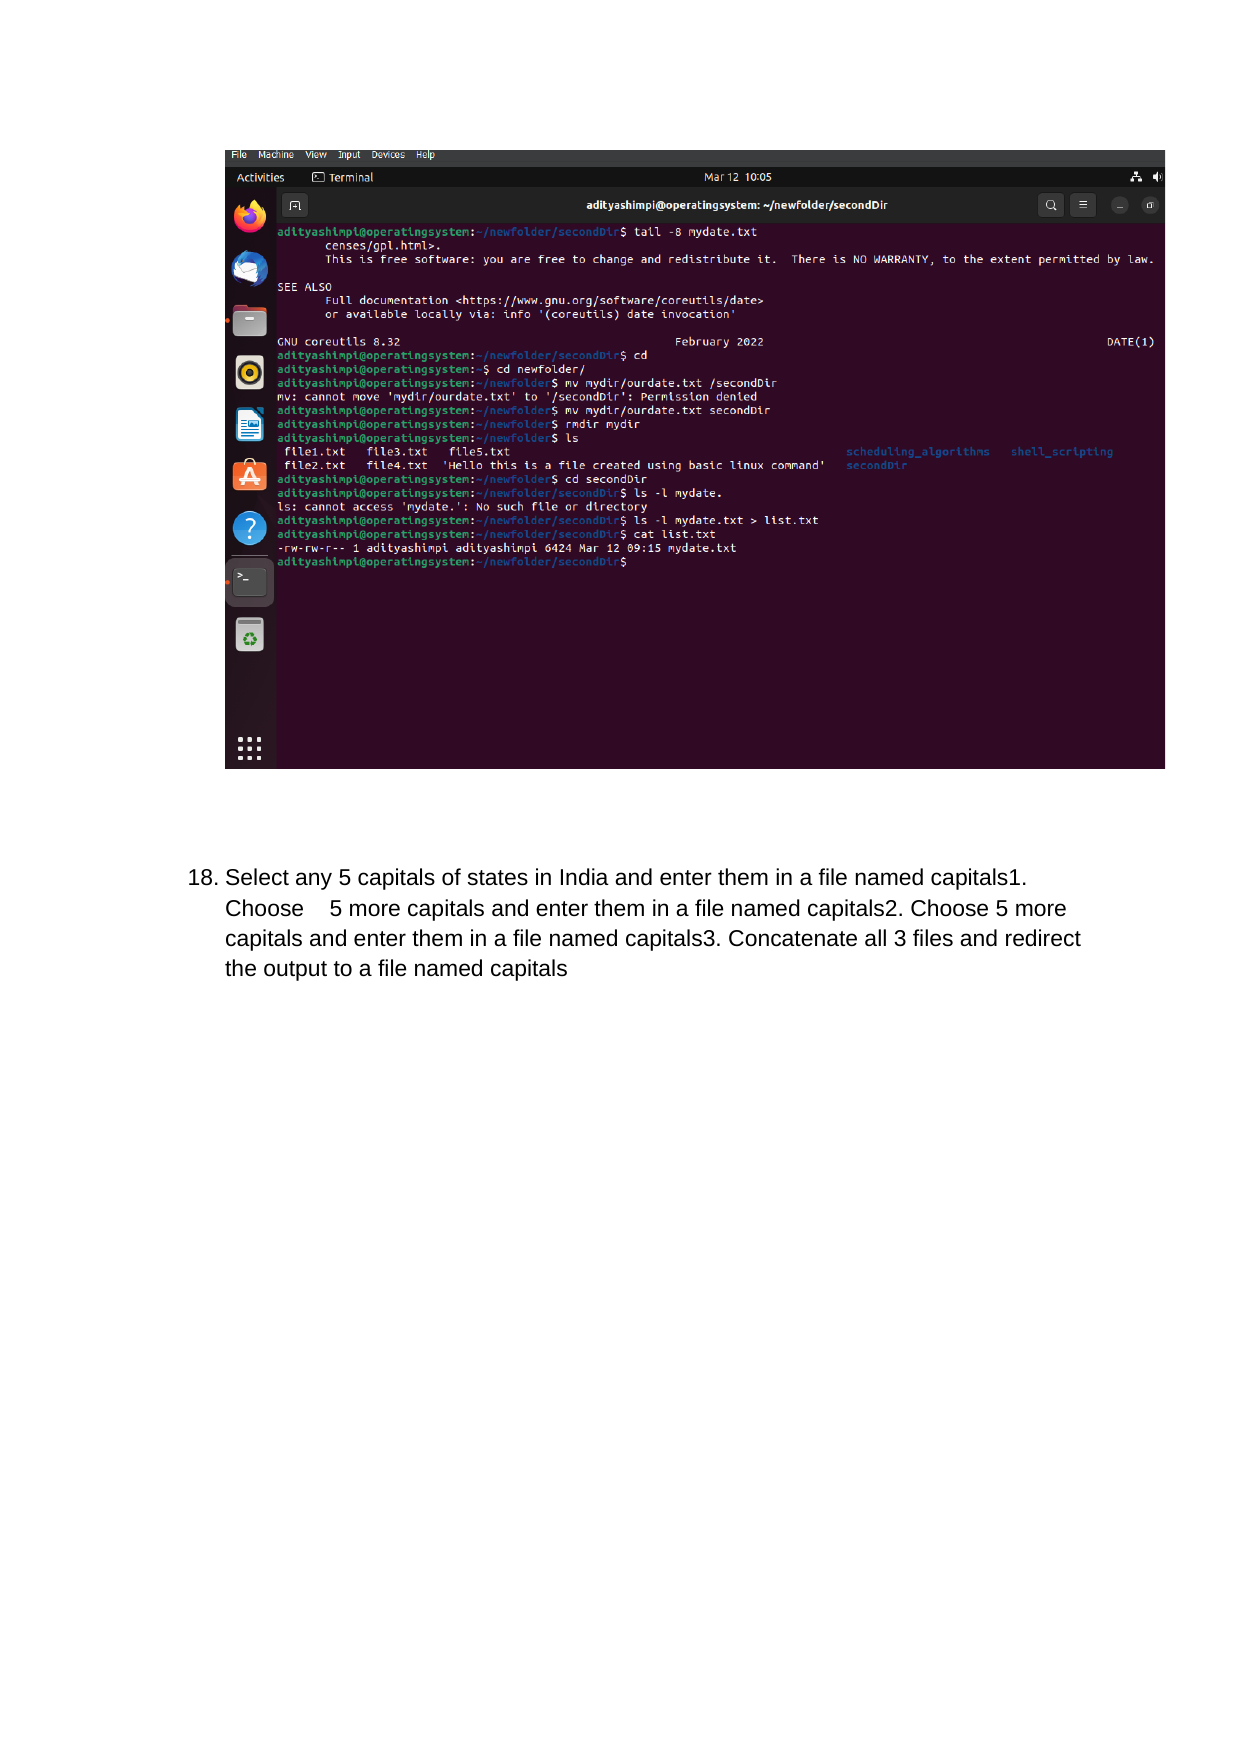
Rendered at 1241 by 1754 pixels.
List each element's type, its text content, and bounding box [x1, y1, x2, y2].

list Select any 5 capitals of states in India and enter them in a file named capitals1. Choose 5 more capitals and enter them in a file named capitals2. Choose 5 more capitals and enter them in a file named capitals3. Concatenate all 3 files and redirect the output to a file named capitals [187, 864, 1090, 981]
picture [225, 150, 1166, 769]
